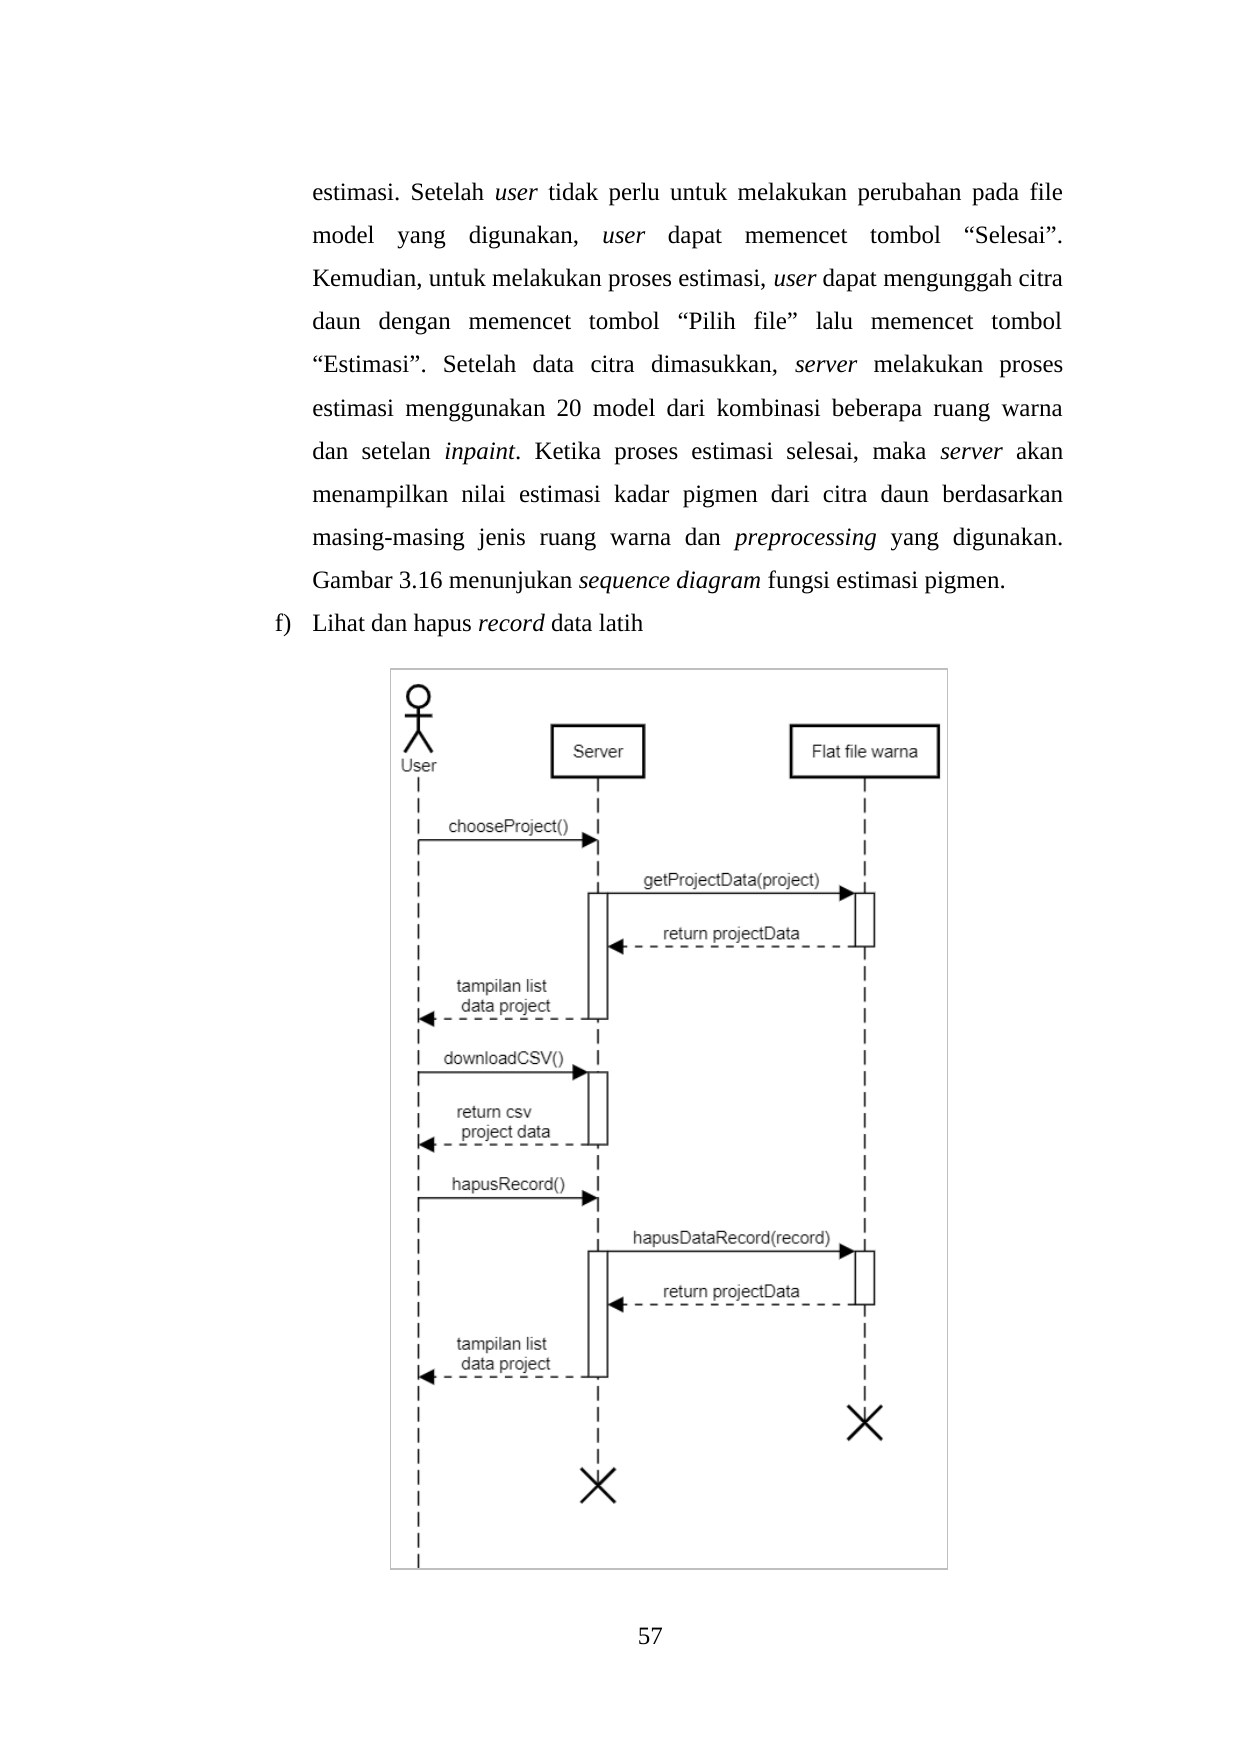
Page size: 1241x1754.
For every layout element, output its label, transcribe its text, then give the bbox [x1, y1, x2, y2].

picture [391, 670, 947, 1568]
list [312, 177, 1063, 594]
list Lihat dan hapus record data latih [274, 608, 1063, 637]
